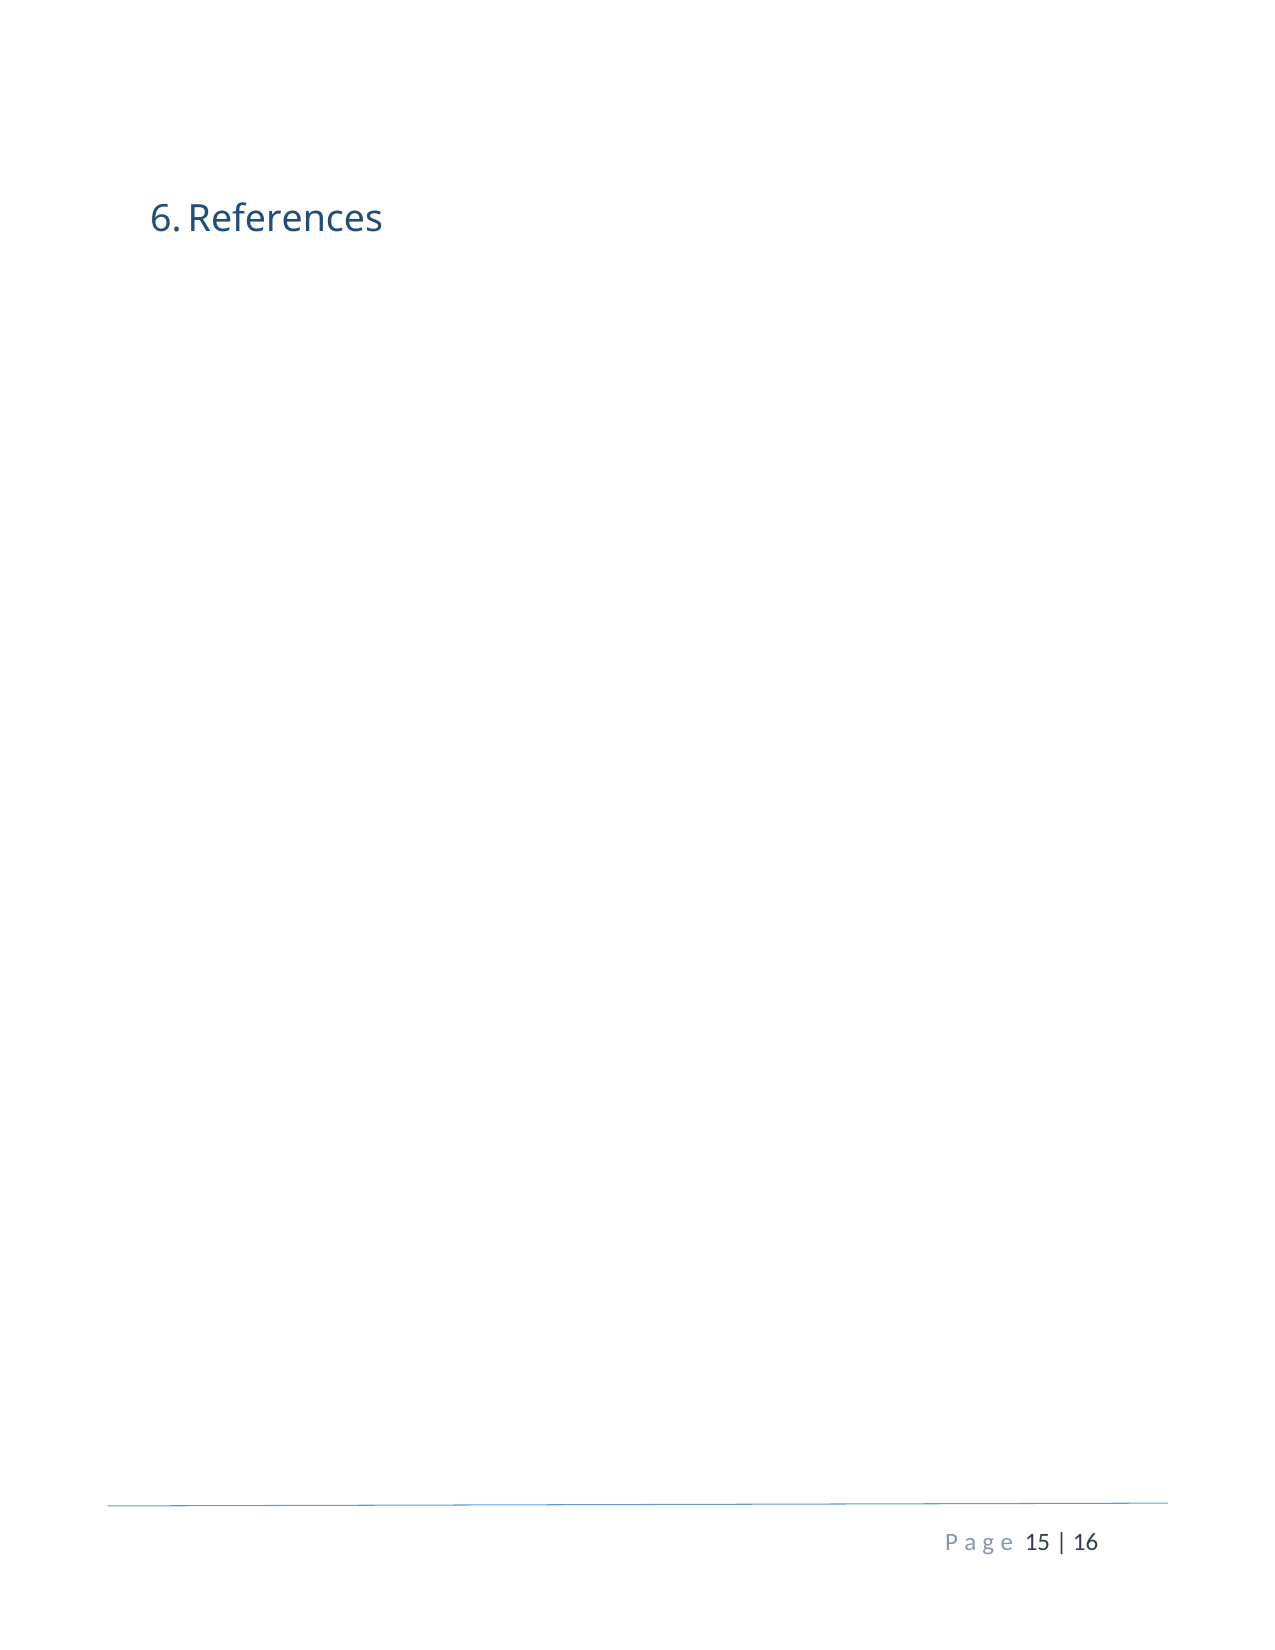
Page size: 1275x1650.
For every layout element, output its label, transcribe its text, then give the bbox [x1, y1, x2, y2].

subtitle References [150, 192, 1125, 243]
